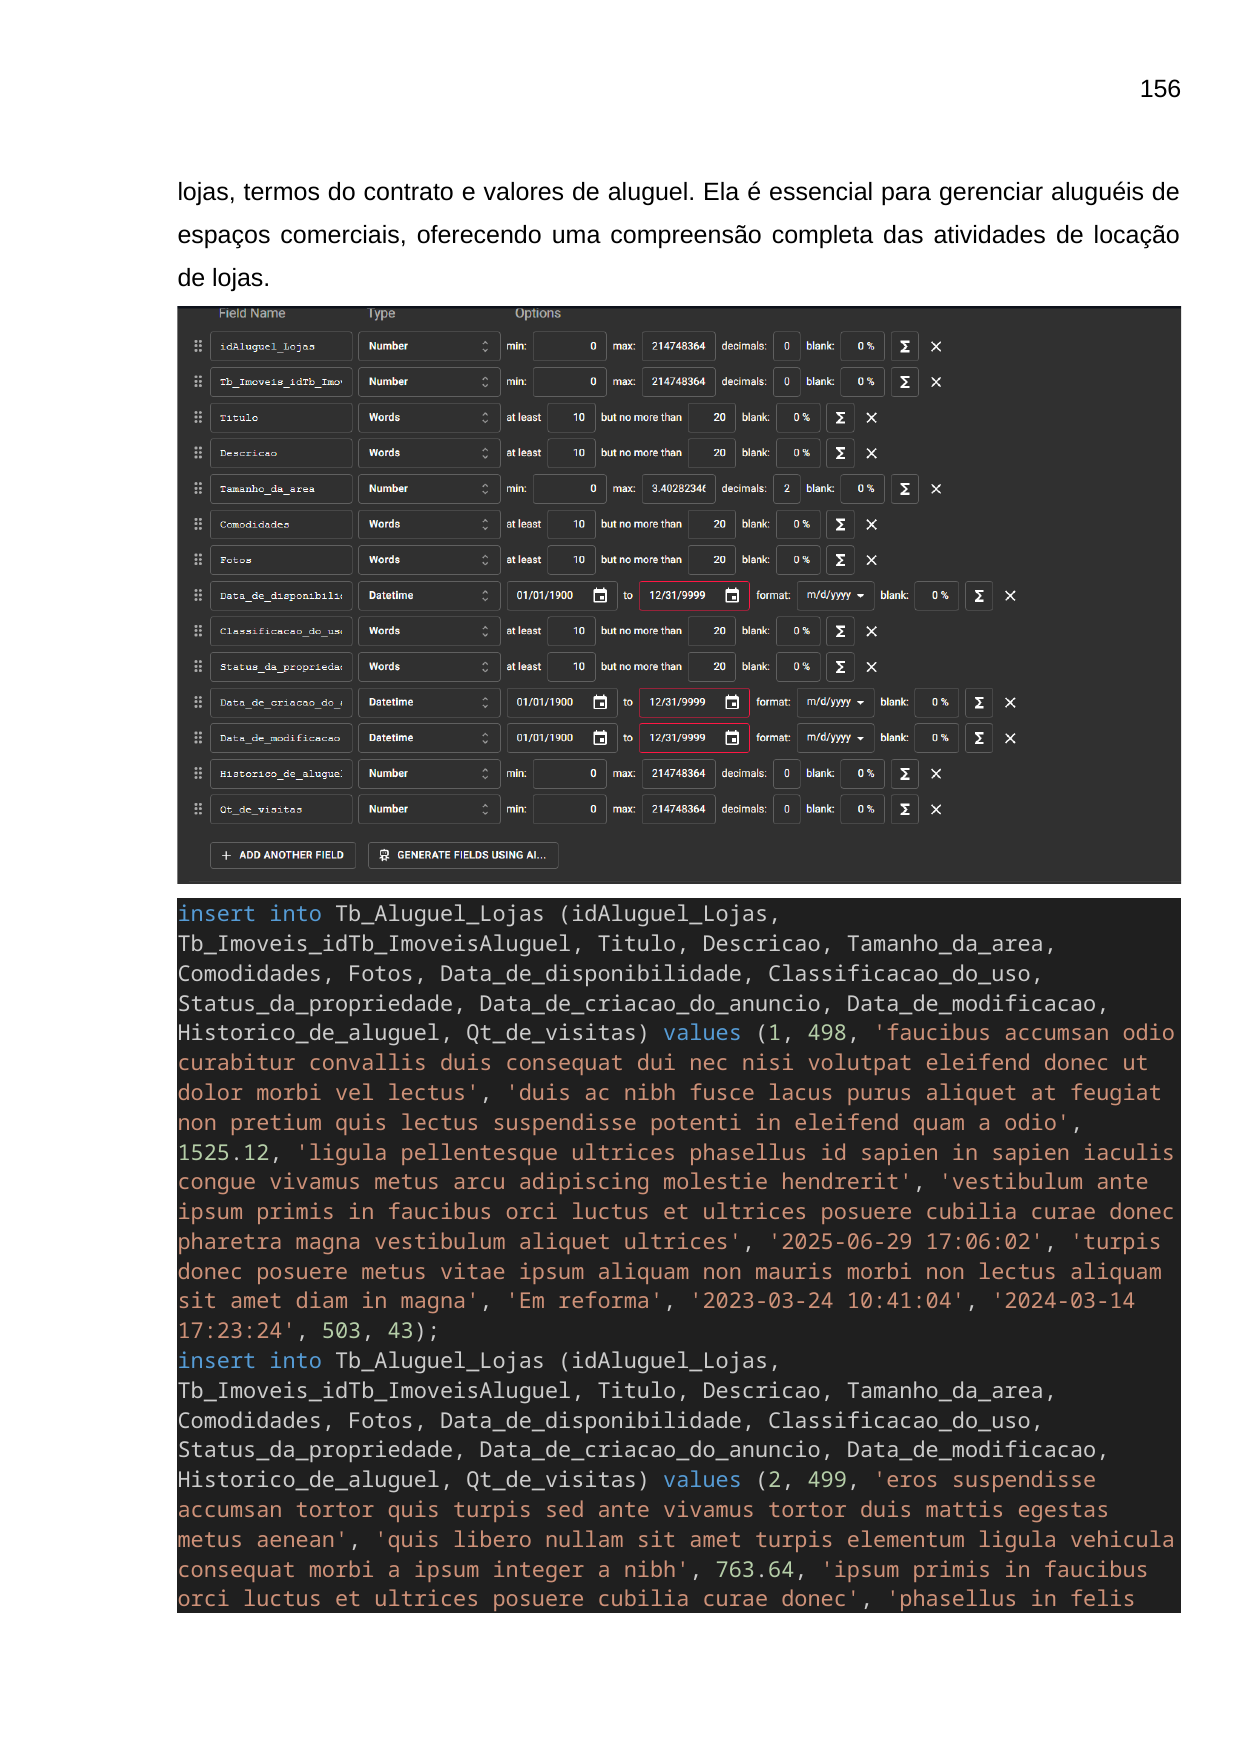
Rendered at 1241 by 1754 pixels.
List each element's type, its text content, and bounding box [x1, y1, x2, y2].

text insert into Tb_Aluguel_Lojas (idAluguel_Lojas, Tb_Imoveis_idTb_ImoveisAluguel, Titulo, Descricao, Tamanho_da_area, Comodidades, Fotos, Data_de_disponibilidade, Classificacao_do_uso, Status_da_propriedade, Data_de_criacao_do_anuncio, Data_de_modificacao, Historico_de_aluguel, Qt_de_visitas) values (1, 498, 'faucibus accumsan odio curabitur convallis duis consequat dui nec nisi volutpat eleifend donec ut dolor morbi vel lectus', 'duis ac nibh fusce lacus purus aliquet at feugiat non pretium quis lectus suspendisse potenti in eleifend quam a odio', 1525.12, 'ligula pellentesque ultrices phasellus id sapien in sapien iaculis congue vivamus metus arcu adipiscing molestie hendrerit', 'vestibulum ante ipsum primis in faucibus orci luctus et ultrices posuere cubilia curae donec pharetra magna vestibulum aliquet ultrices', '2025-06-29 17:06:02', 'turpis donec posuere metus vitae ipsum aliquam non mauris morbi non lectus aliquam sit amet diam in magna', 'Em reforma', '2023-03-24 10:41:04', '2024-03-14 17:23:24', 503, 43); [177, 898, 1181, 1345]
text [177, 177, 1181, 292]
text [177, 1345, 1181, 1613]
picture [177, 306, 1182, 884]
